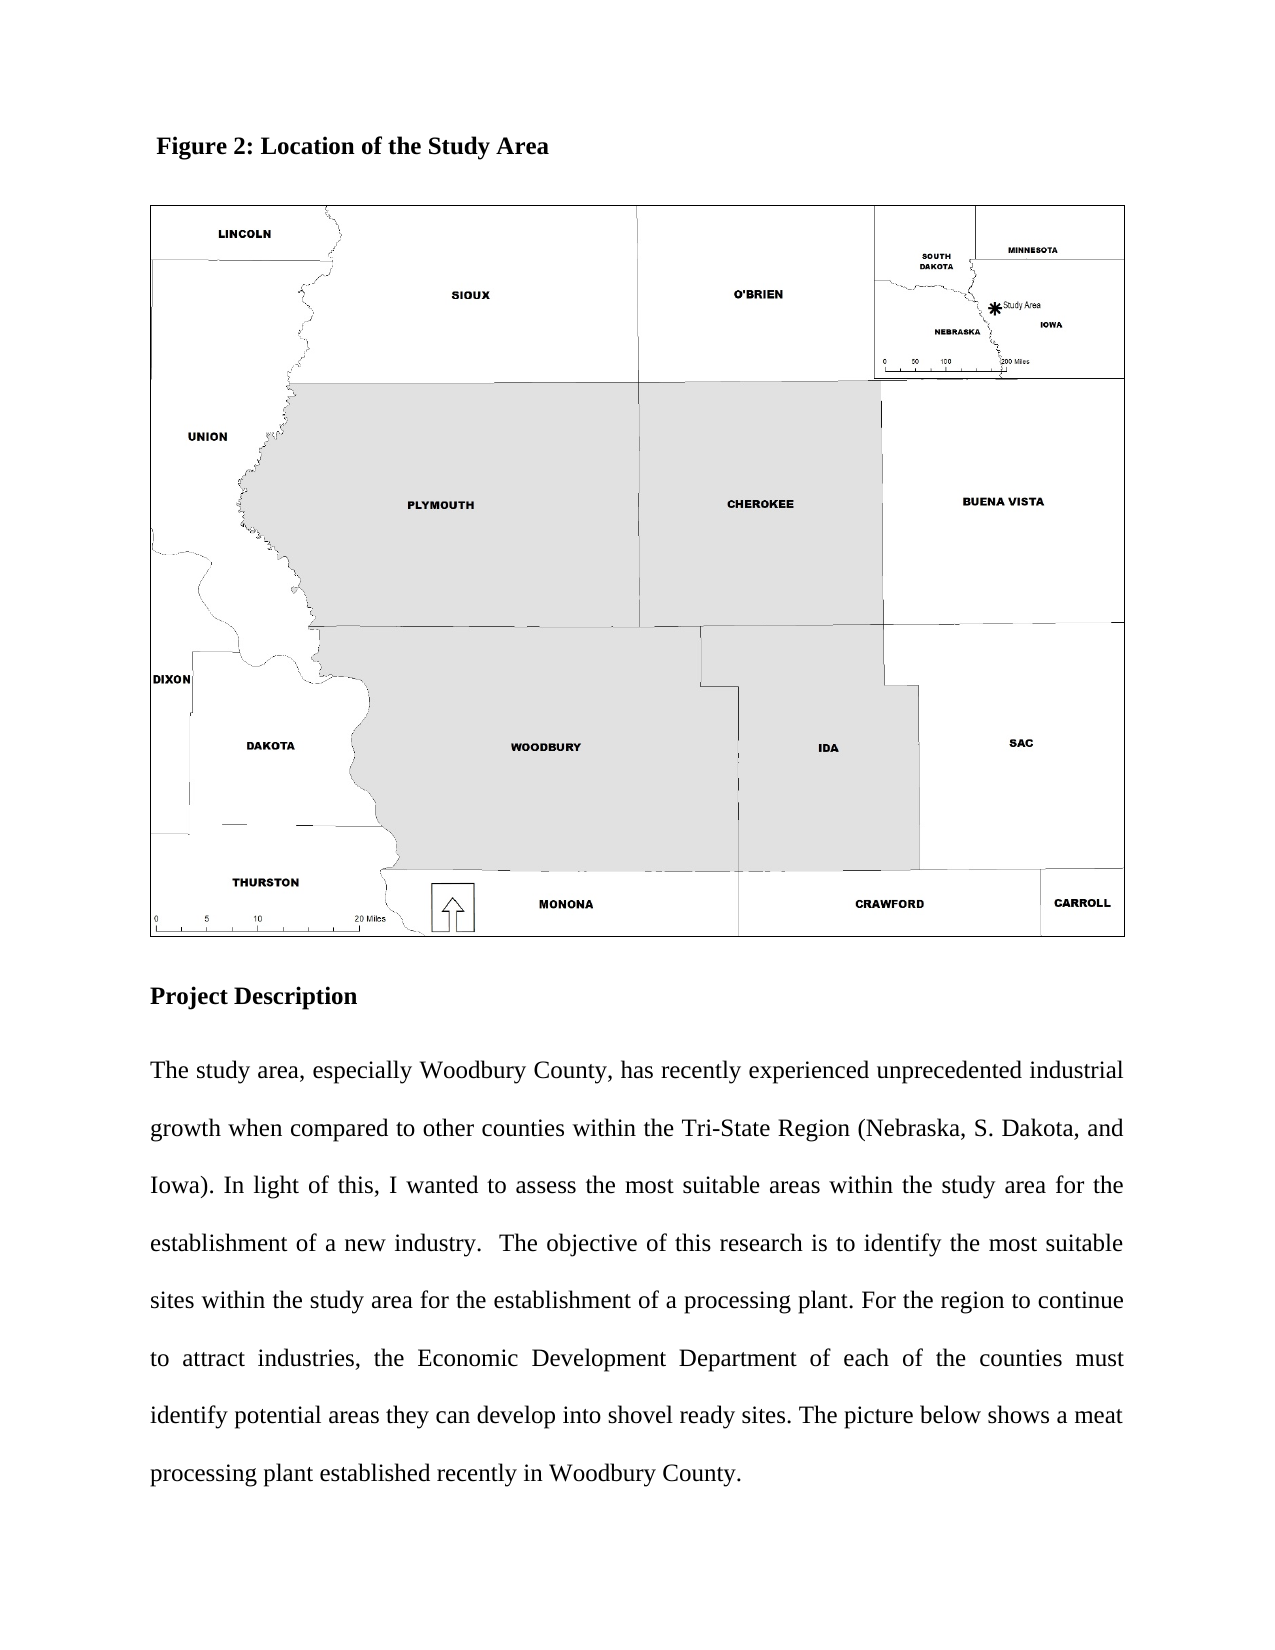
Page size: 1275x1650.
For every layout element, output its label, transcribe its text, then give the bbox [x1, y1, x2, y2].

text Project Description [150, 981, 1125, 1010]
text Figure 2: Location of the Study Area [150, 131, 1125, 160]
text The study area, especially Woodbury County, has recently experienced unprecedented industrial growth when compared to other counties within the Tri-State Region (Nebraska, S. Dakota, and Iowa). In light of this, I wanted to assess the most suitable areas within the study area for the establishment of a new industry. The objective of this research is to identify the most suitable sites within the study area for the establishment of a processing plant. For the region to continue to attract industries, the Economic Development Department of each of the counties must identify potential areas they can develop into shovel ready sites. The picture below shows a meat processing plant established recently in Woodbury County. [150, 1056, 1125, 1487]
picture [151, 206, 1124, 936]
